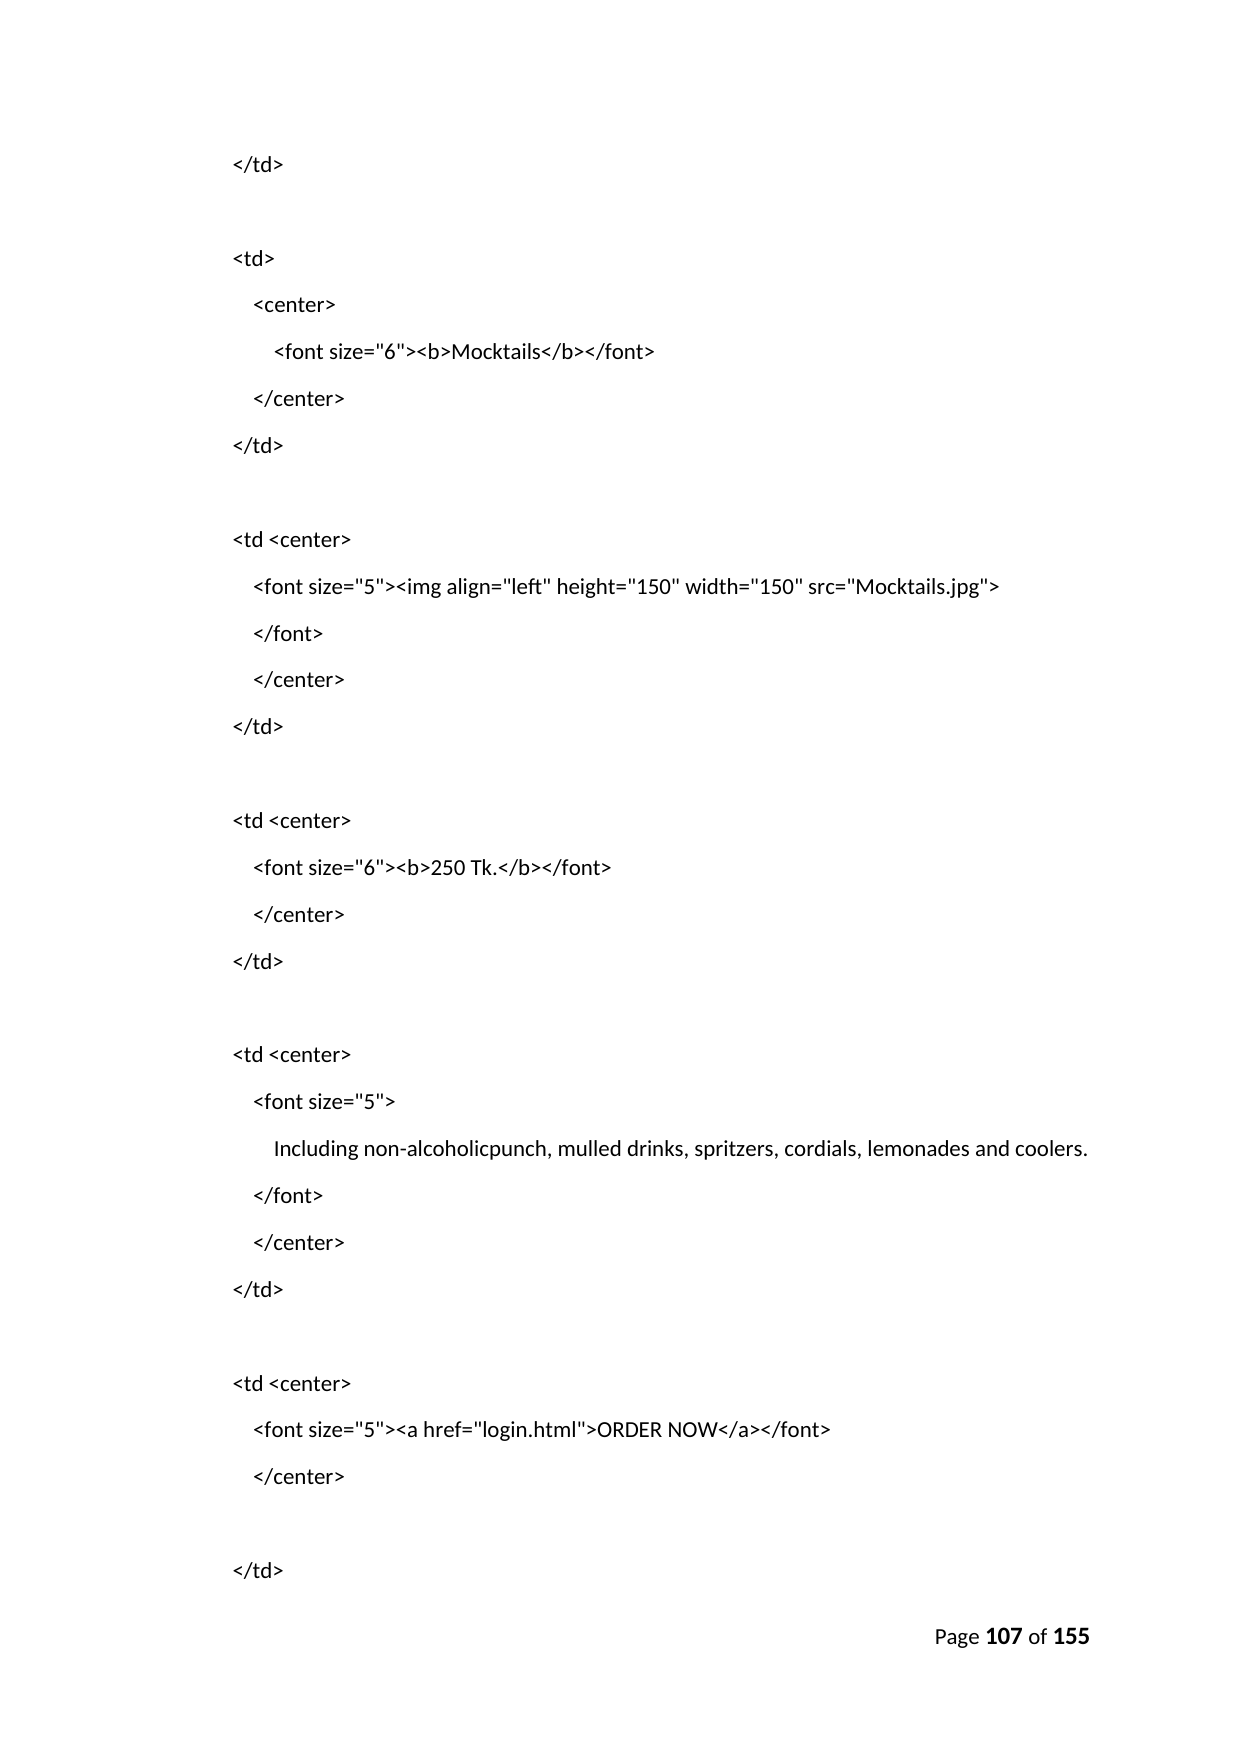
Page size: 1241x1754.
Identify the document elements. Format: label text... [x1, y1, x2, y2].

text </td> [150, 947, 1090, 975]
text </td> [150, 1275, 1090, 1303]
text </td> [150, 1556, 1090, 1584]
text <font size="5"><a href="login.html">ORDER NOW</a></font> [150, 1416, 1090, 1444]
text <font size="5"> [150, 1087, 1090, 1116]
text <td <center> [150, 806, 1090, 834]
text </td> [150, 431, 1090, 459]
text <td> [150, 244, 1090, 272]
text <font size="6"><b>Mocktails</b></font> [150, 337, 1090, 366]
text </font> [150, 619, 1090, 647]
text Including non-alcoholicpunch, mulled drinks, spritzers, cordials, lemonades and coolers. [150, 1134, 1090, 1162]
text <font size="5"><img align="left" height="150" width="150" src="Mocktails.jpg"> [150, 572, 1090, 600]
text </font> [150, 1181, 1090, 1209]
text <font size="6"><b>250 Tk.</b></font> [150, 853, 1090, 881]
text <td <center> [150, 1369, 1090, 1397]
text </center> [150, 1462, 1090, 1491]
text </center> [150, 900, 1090, 928]
text </td> [150, 150, 1090, 178]
text </center> [150, 666, 1090, 694]
text <td <center> [150, 1041, 1090, 1069]
text </center> [150, 384, 1090, 412]
text <center> [150, 291, 1090, 319]
text </td> [150, 712, 1090, 741]
text </center> [150, 1228, 1090, 1256]
text <td <center> [150, 525, 1090, 553]
